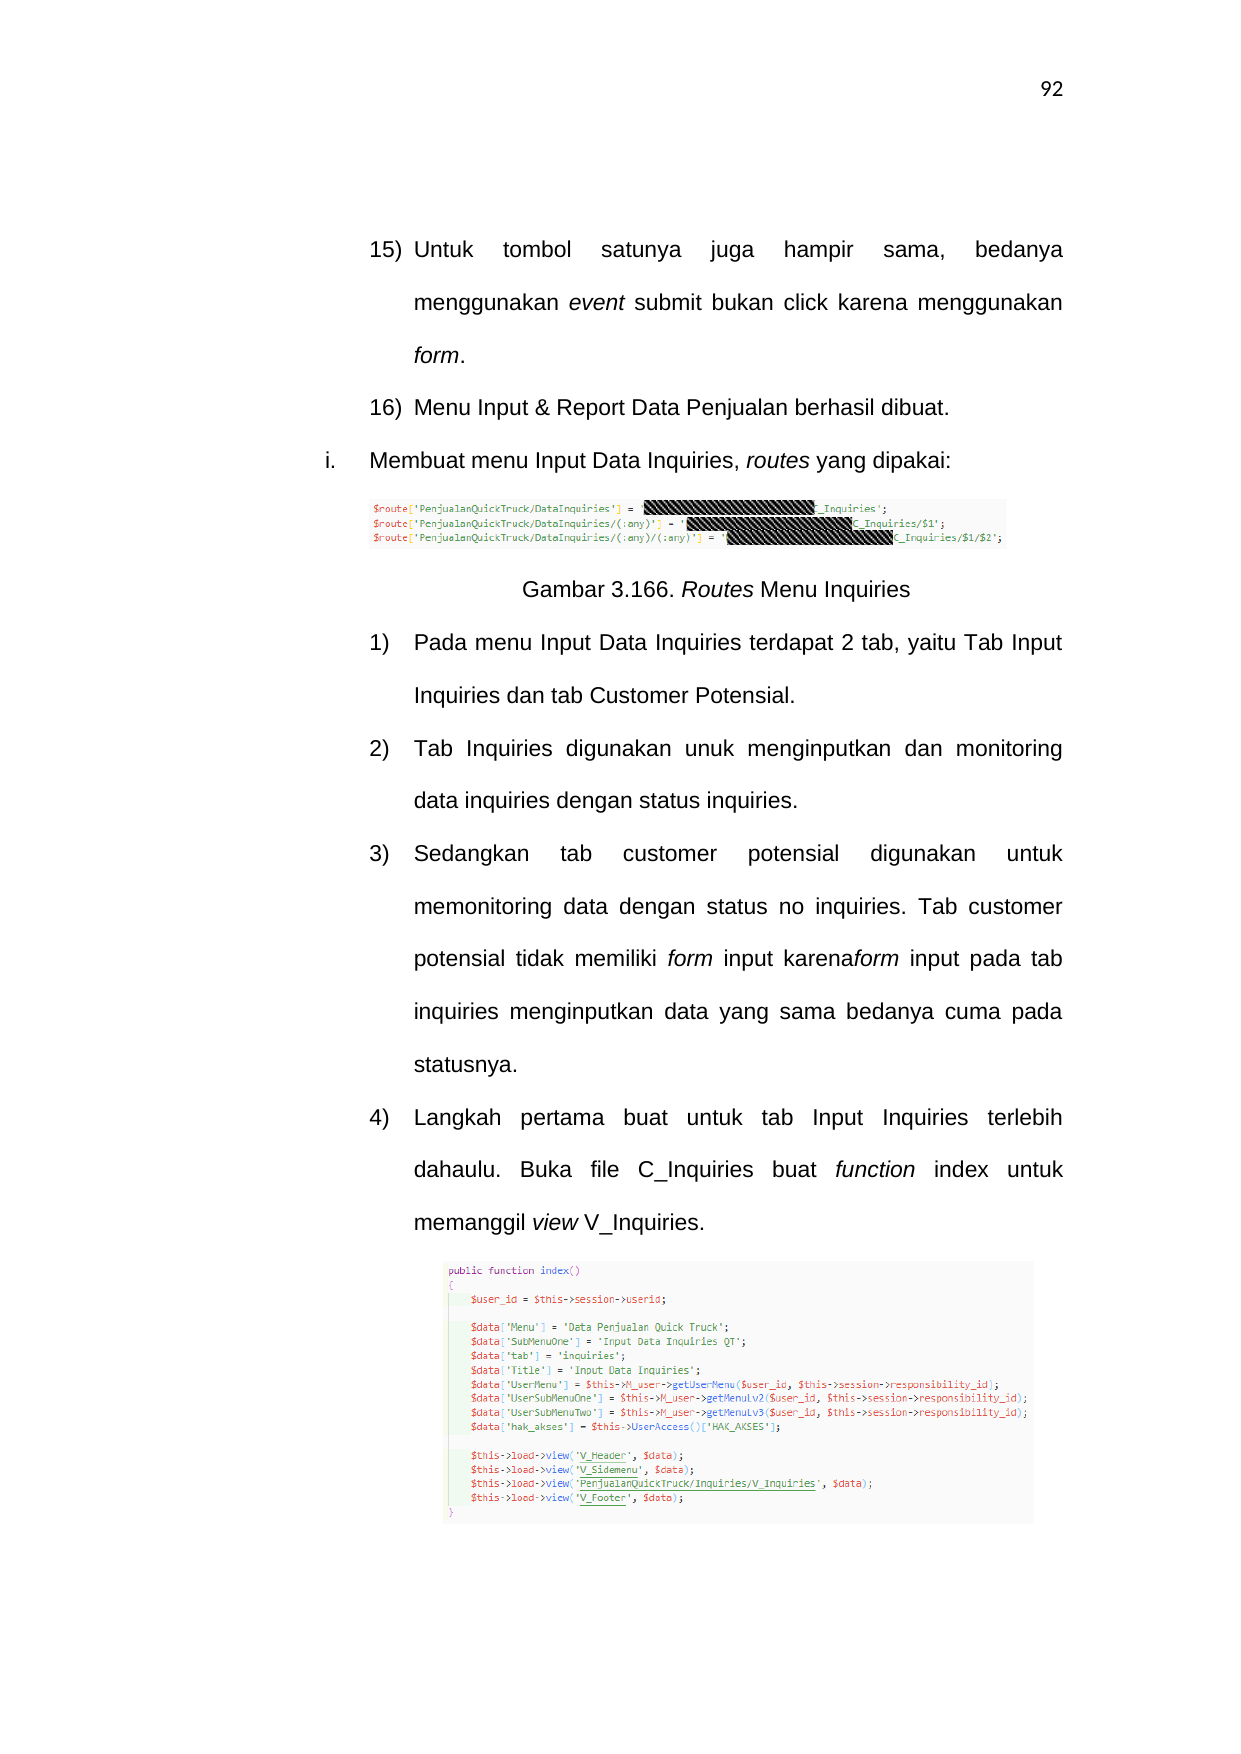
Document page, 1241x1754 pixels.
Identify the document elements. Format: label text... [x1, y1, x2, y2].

list Tab Inquiries digunakan unuk menginputkan dan monitoring data inquiries dengan status inquiries. [369, 734, 1063, 814]
picture [369, 499, 1007, 549]
list Menu Input & Report Data Penjualan berhasil dibuat. [369, 394, 1063, 421]
list Membuat menu Input Data Inquiries, routes yang dipakai: [325, 447, 1063, 473]
picture [442, 1261, 1034, 1524]
list Langkah pertama buat untuk tab Input Inquiries terlebih dahaulu. Buka file C_Inquiries buat function index untuk memanggil view V_Inquiries. [369, 1103, 1063, 1235]
list Pada menu Input Data Inquiries terdapat 2 tab, yaitu Tab Input Inquiries dan tab Customer Potensial. [369, 629, 1063, 708]
list Sedangkan tab customer potensial digunakan untuk memonitoring data dengan status no inquiries. Tab customer potensial tidak memiliki form input karenaform input pada tab inquiries menginputkan data yang sama bedanya cuma pada statusnya. [369, 840, 1063, 1077]
list Untuk tombol satunya juga hampir sama, bedanya menggunakan event submit bukan click karena menggunakan form. [369, 236, 1063, 368]
list Gambar 3.166. Routes Menu Inquiries [369, 576, 1063, 603]
